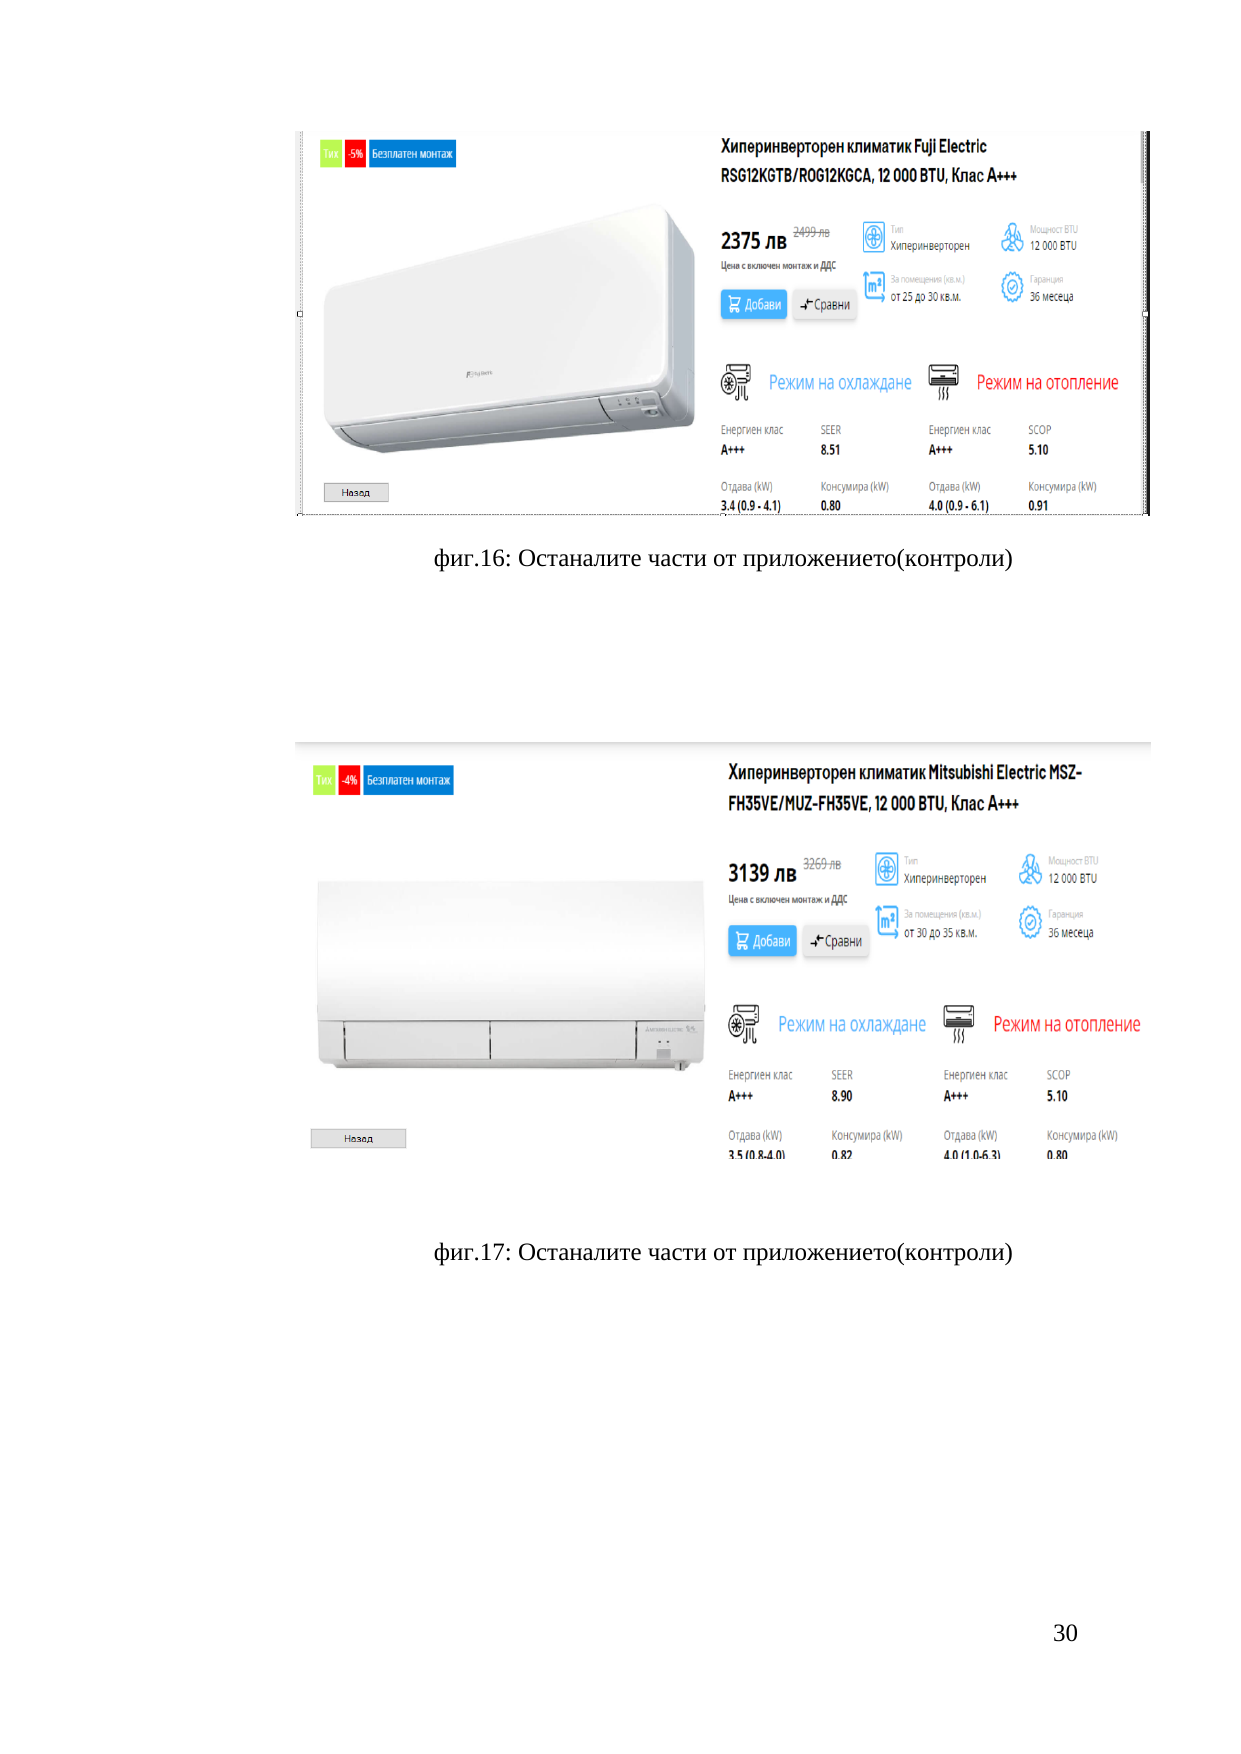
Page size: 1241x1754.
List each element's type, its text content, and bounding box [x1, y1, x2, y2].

text фиг.16: Останалите части от приложението(контроли) [207, 543, 1152, 572]
text фиг.17: Останалите части от приложението(контроли) [207, 1237, 1152, 1266]
picture [295, 742, 1151, 1159]
picture [295, 131, 1150, 516]
